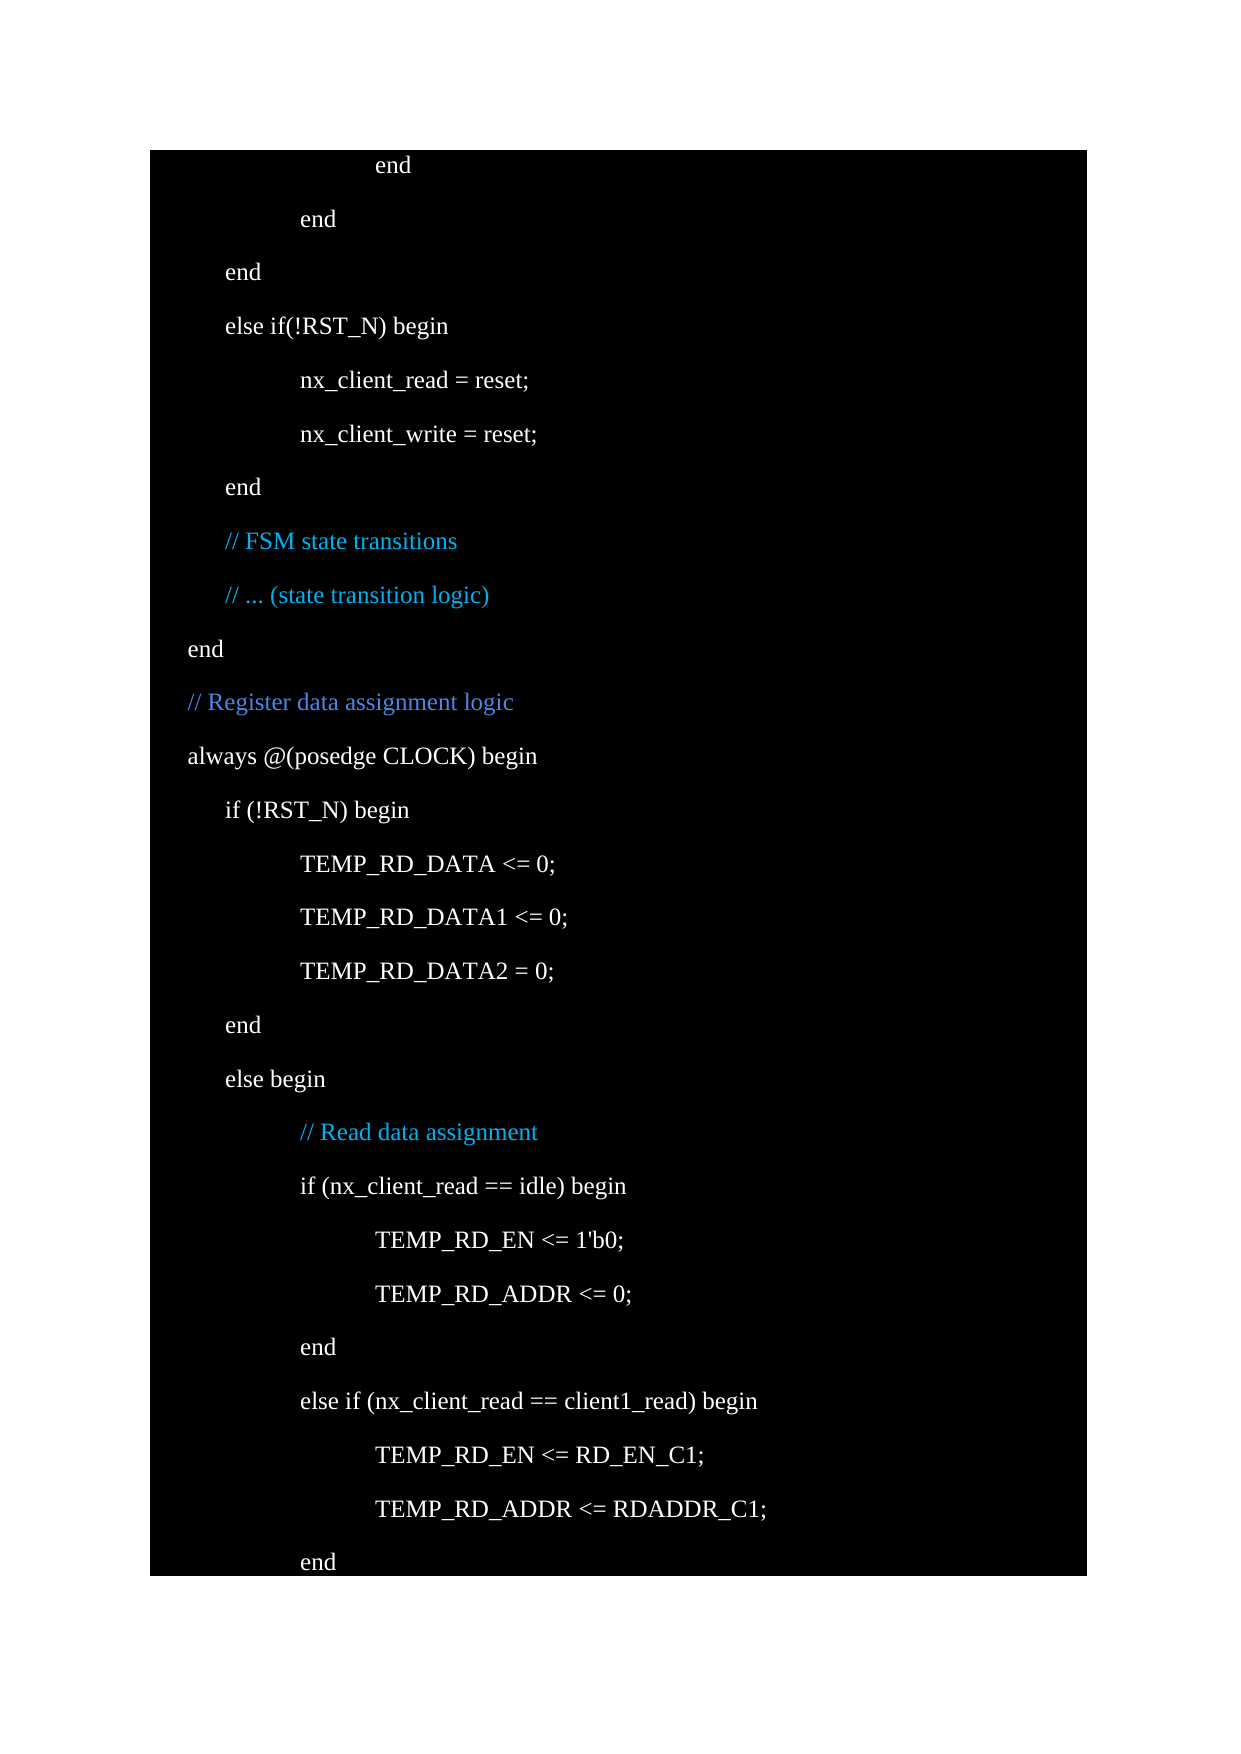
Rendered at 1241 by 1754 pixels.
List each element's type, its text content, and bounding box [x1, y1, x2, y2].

text else if(!RST_N) begin [150, 311, 1087, 340]
text end [150, 472, 1087, 501]
text TEMP_RD_ADDR <= 0; [150, 1279, 1087, 1307]
text TEMP_RD_DATA <= 0; [150, 849, 1087, 877]
text else begin [150, 1064, 1087, 1092]
text if (nx_client_read == idle) begin [150, 1171, 1087, 1200]
text // ... (state transition logic) [150, 580, 1087, 609]
text // Read data assignment [150, 1117, 1087, 1146]
text end [150, 634, 1087, 662]
text if (!RST_N) begin [150, 795, 1087, 824]
text TEMP_RD_ADDR <= RDADDR_C1; [150, 1494, 1087, 1522]
text TEMP_RD_EN <= 1'b0; [150, 1225, 1087, 1254]
text end [150, 204, 1087, 232]
text TEMP_RD_DATA2 = 0; [150, 956, 1087, 985]
text // Register data assignment logic [150, 687, 1087, 716]
text end [150, 1010, 1087, 1039]
text nx_client_write = reset; [150, 419, 1087, 447]
text else if (nx_client_read == client1_read) begin [150, 1386, 1087, 1415]
text // FSM state transitions [150, 526, 1087, 555]
text end [150, 150, 1087, 179]
text always @(posedge CLOCK) begin [150, 741, 1087, 770]
text TEMP_RD_EN <= RD_EN_C1; [150, 1440, 1087, 1469]
text TEMP_RD_DATA1 <= 0; [150, 902, 1087, 931]
text end [150, 1547, 1087, 1576]
text end [150, 257, 1087, 286]
text nx_client_read = reset; [150, 365, 1087, 394]
text end [150, 1332, 1087, 1361]
